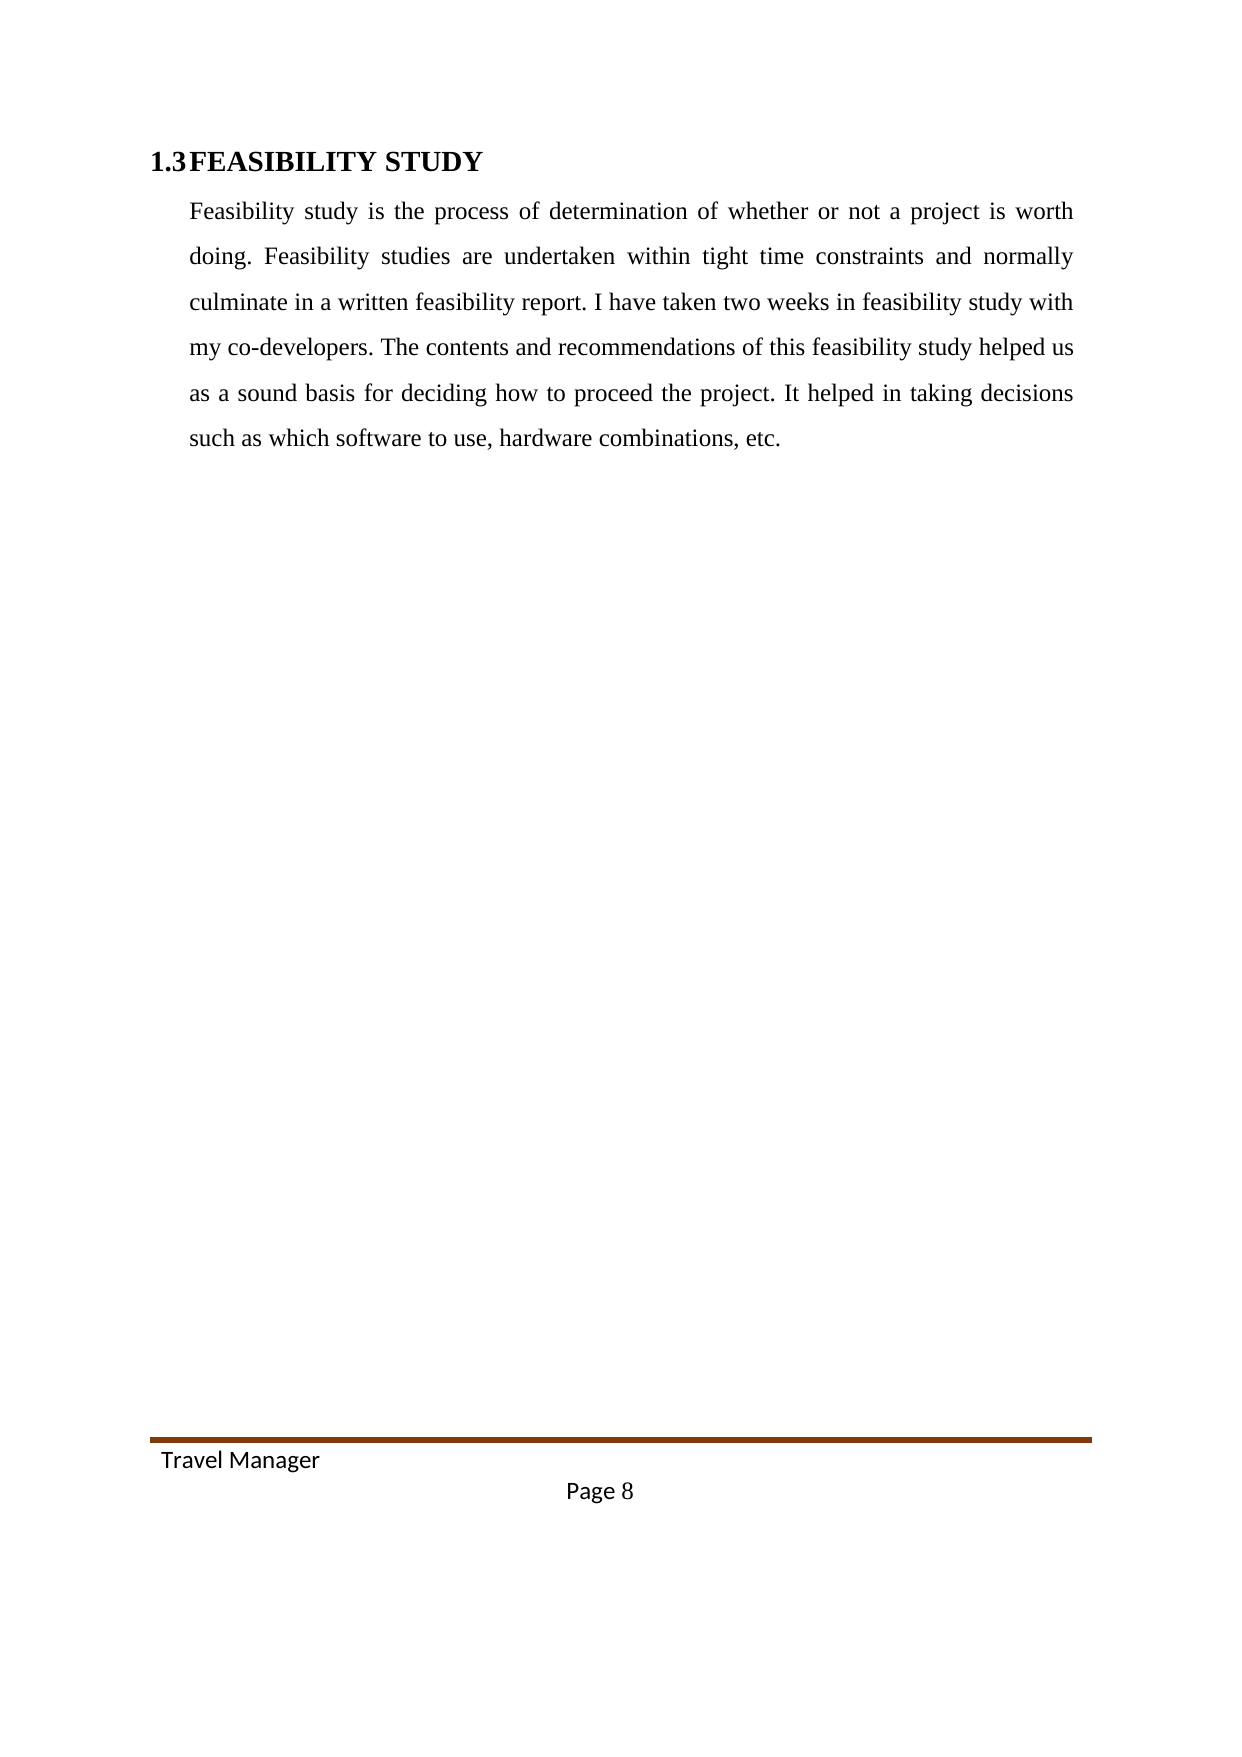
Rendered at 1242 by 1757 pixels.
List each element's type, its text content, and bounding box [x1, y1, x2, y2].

text Feasibility study is the process of determination of whether or not a project is worth doing. Feasibility studies are undertaken within tight time constraints and normally culminate in a written feasibility report. I have taken two weeks in feasibility study with my co-developers. The contents and recommendations of this feasibility study helped us as a sound basis for deciding how to proceed the project. It helped in taking decisions such as which software to use, hardware combinations, etc. [189, 196, 1074, 452]
subtitle FEASIBILITY STUDY [150, 144, 1102, 177]
